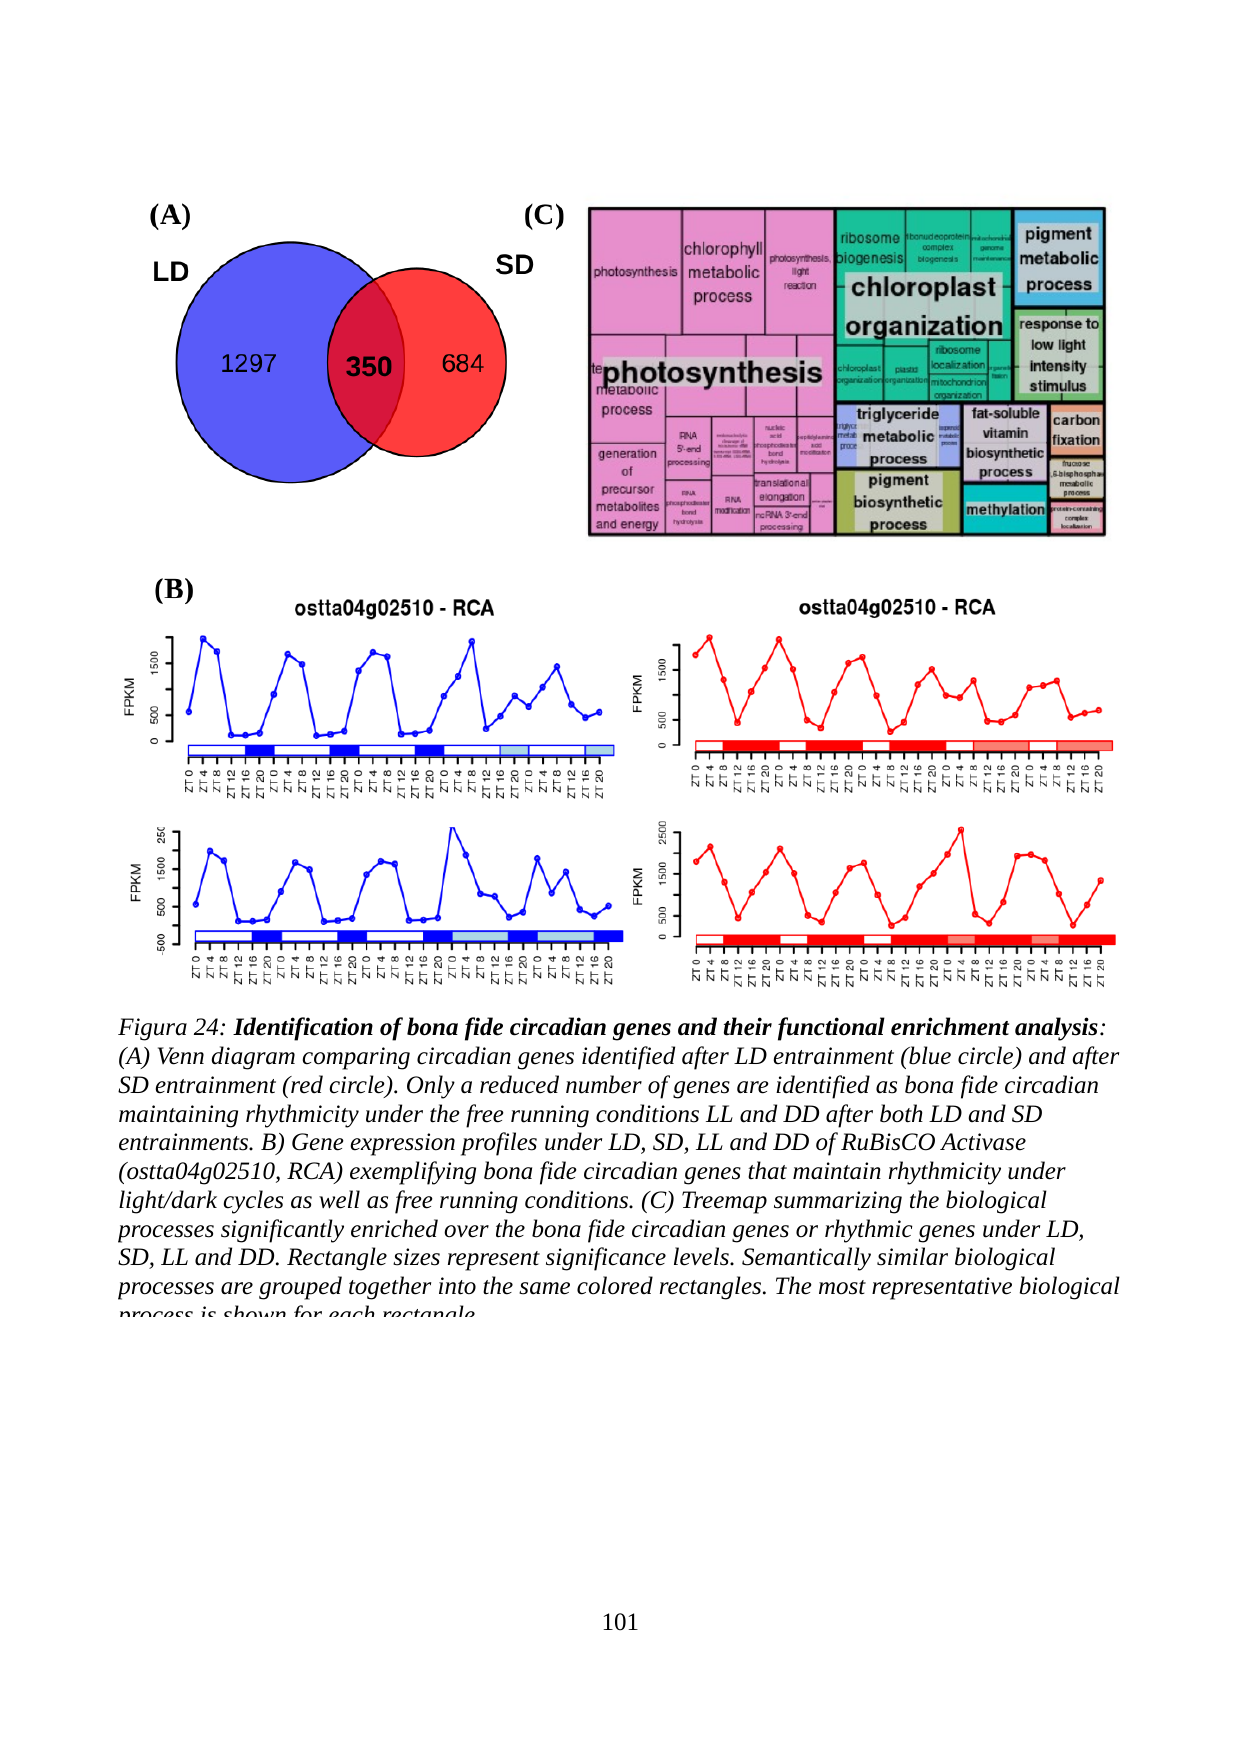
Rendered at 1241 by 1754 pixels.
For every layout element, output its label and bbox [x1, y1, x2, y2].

picture [118, 188, 1123, 1013]
